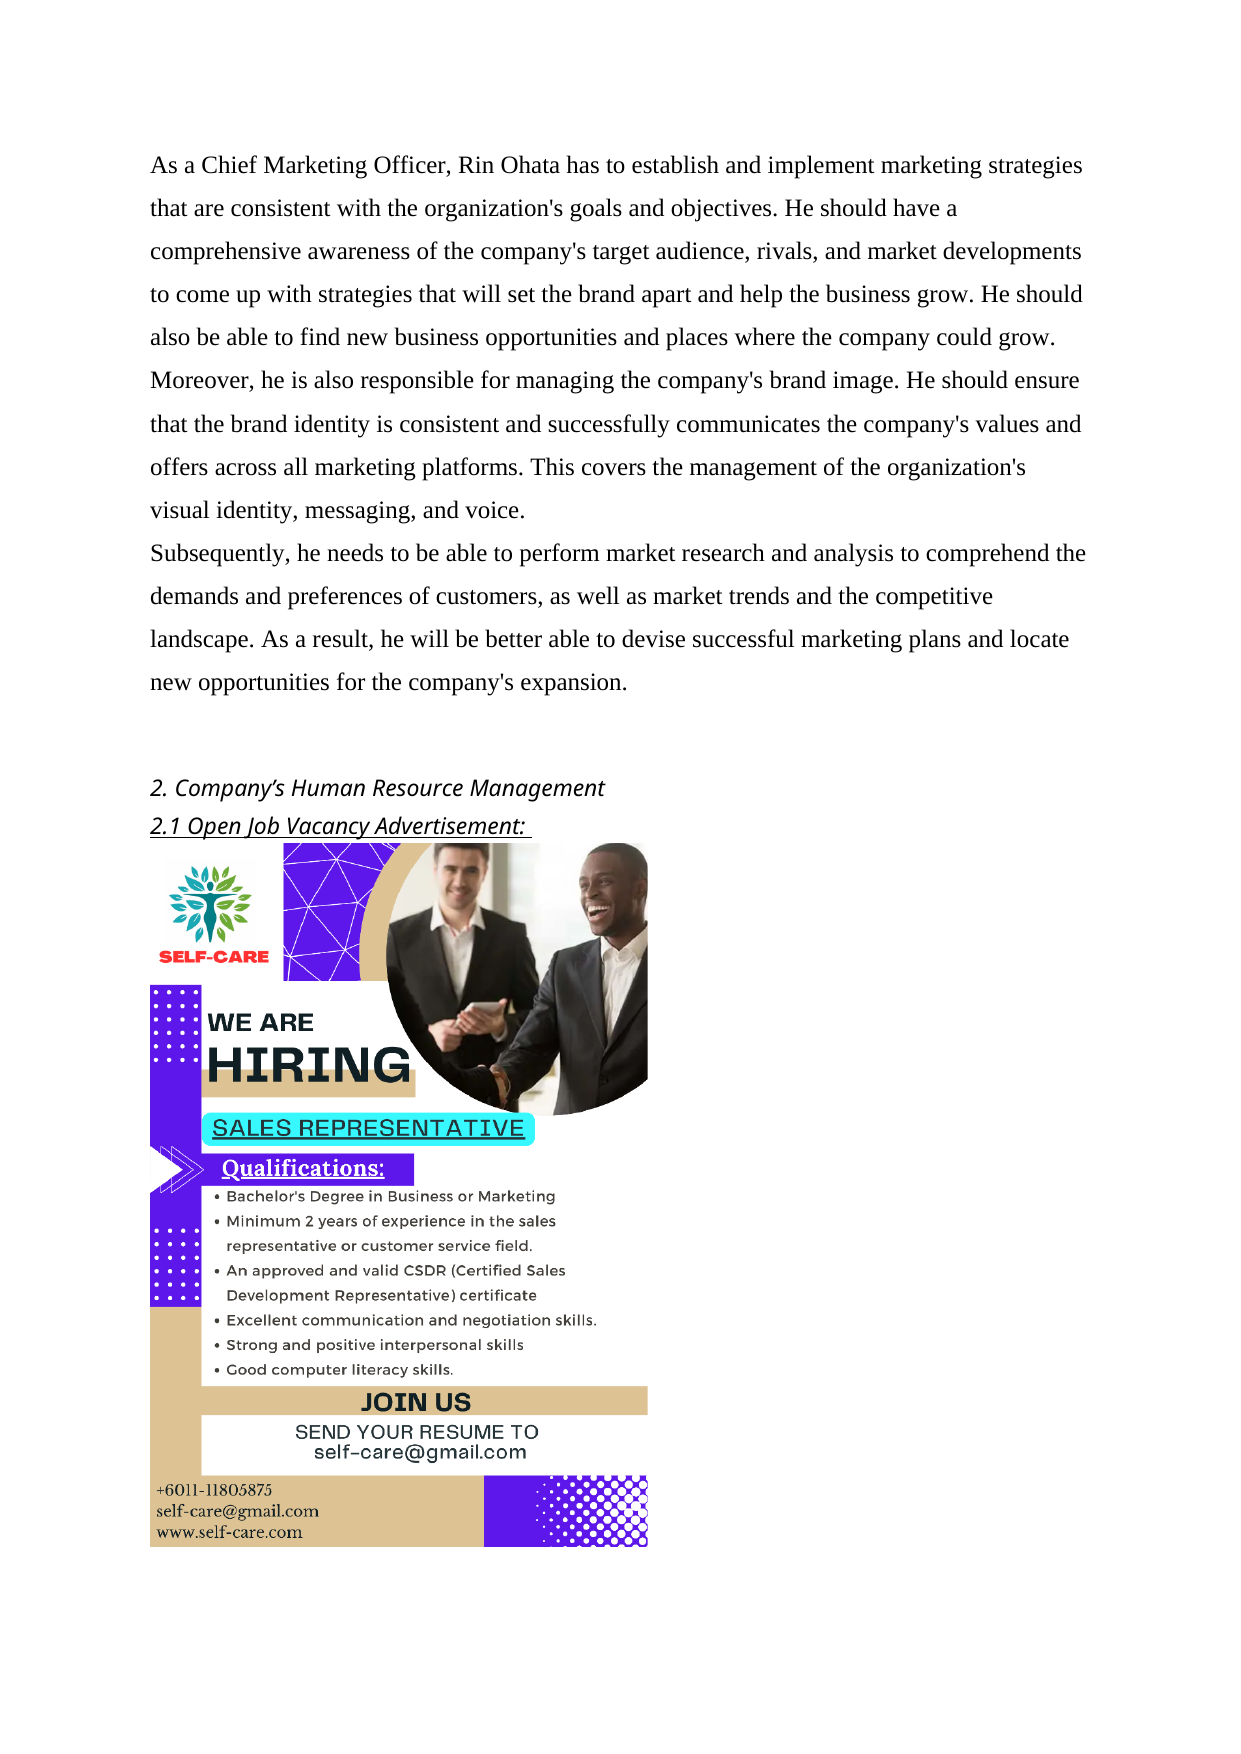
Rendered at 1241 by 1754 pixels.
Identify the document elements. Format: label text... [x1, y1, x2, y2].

picture [150, 843, 648, 1547]
text As a Chief Marketing Officer, Rin Ohata has to establish and implement marketing strategies that are consistent with the organization's goals and objectives. He should have a comprehensive awareness of the company's target audience, rivals, and market developments to come up with strategies that will set the brand apart and help the business grow. He should also be able to find new business opportunities and places where the company could grow. [150, 150, 1090, 351]
text Subsequently, he needs to be able to perform market research and analysis to comprehend the demands and preferences of customers, as well as market trends and the competitive landscape. As a result, he will be better able to devise successful marketing plans and locate new opportunities for the company's expansion. [150, 538, 1090, 696]
subtitle 2.1 Open Job Vacancy Advertisement: [150, 810, 1090, 841]
text Moreover, he is also responsible for managing the company's brand image. He should ensure that the brand identity is consistent and successfully communicates the company's values and offers across all marketing platforms. This covers the management of the organization's visual identity, messaging, and voice. [150, 366, 1090, 524]
subtitle 2. Company’s Human Resource Management [150, 772, 1090, 803]
